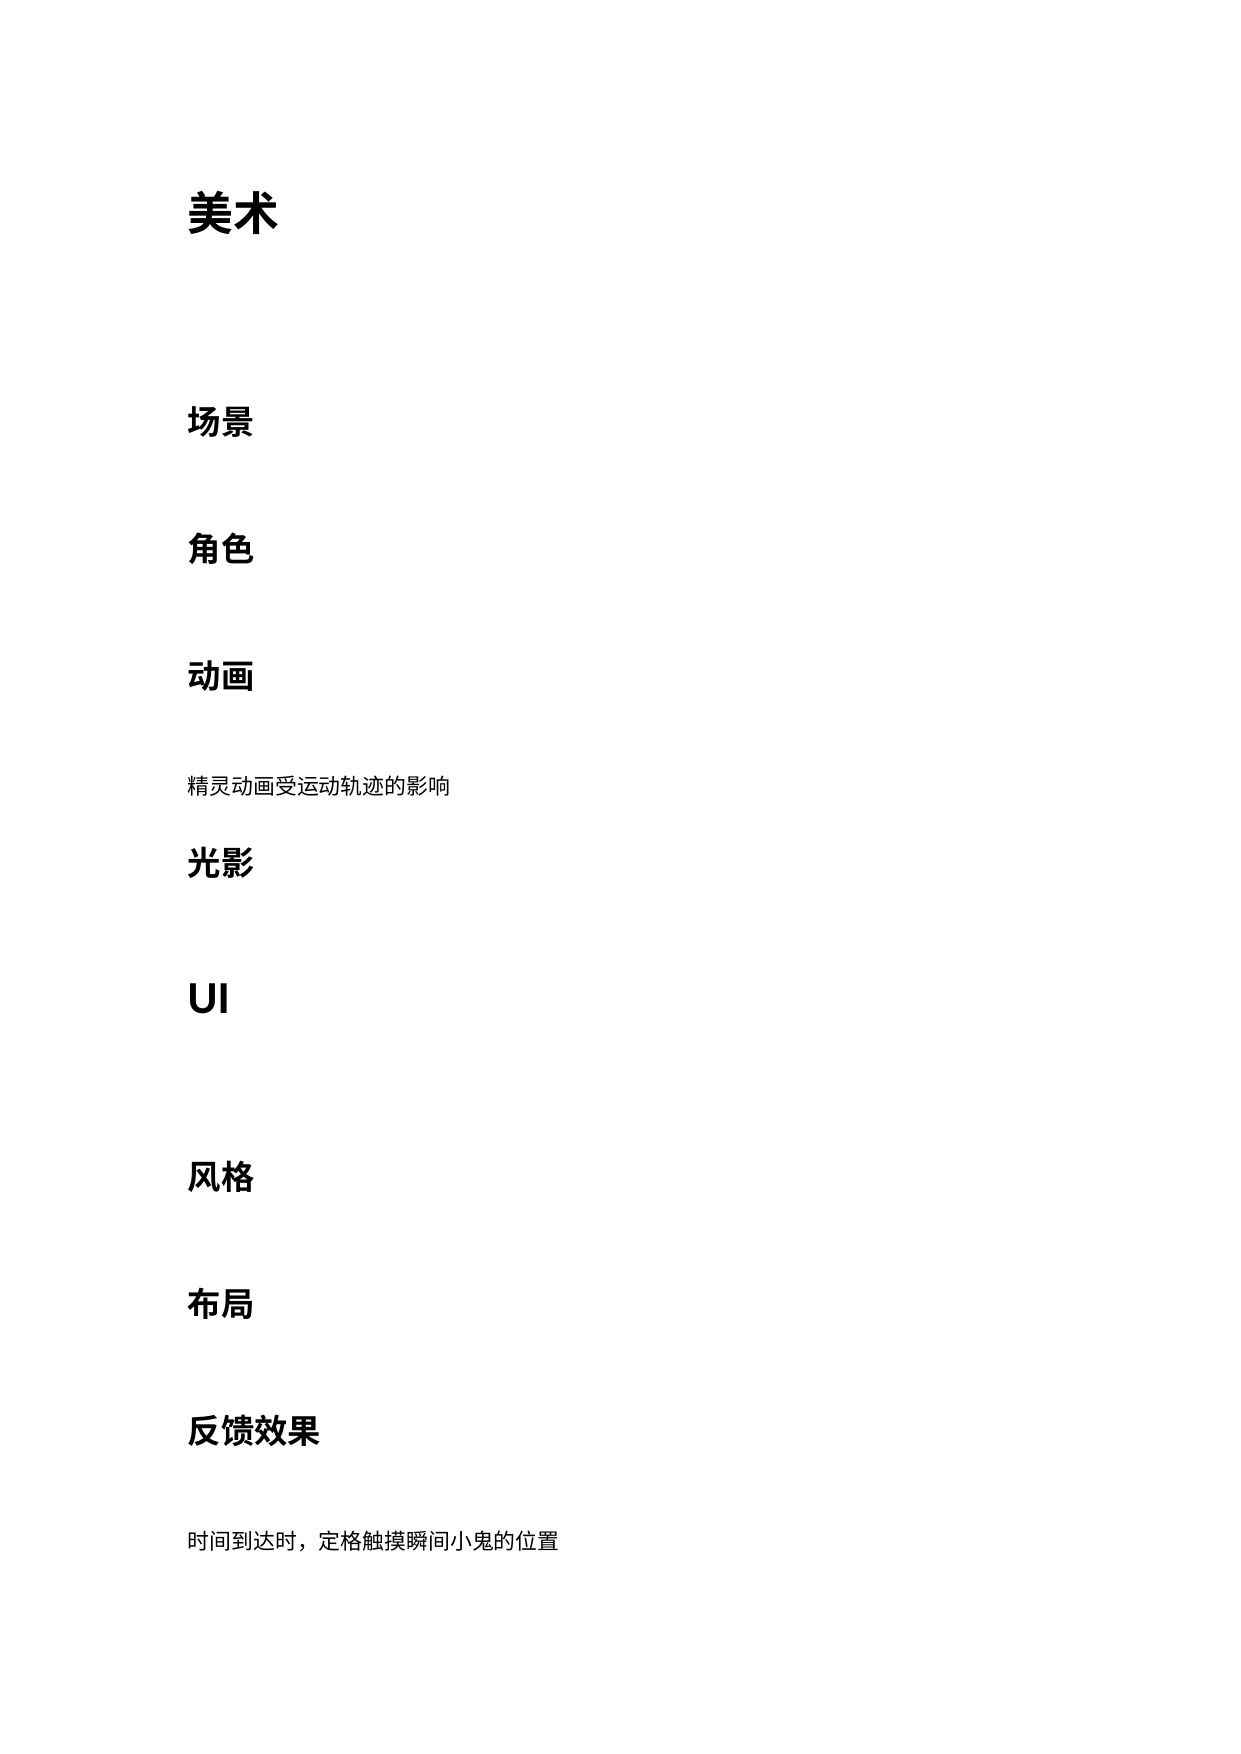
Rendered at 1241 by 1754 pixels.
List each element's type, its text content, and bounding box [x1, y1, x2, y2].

subtitle UI [187, 964, 1053, 1029]
subtitle 动画 [187, 642, 1053, 707]
subtitle 场景 [187, 387, 1053, 452]
subtitle 反馈效果 [187, 1397, 1053, 1462]
text 时间到达时，定格触摸瞬间小鬼的位置 [187, 1524, 1053, 1556]
subtitle 角色 [187, 514, 1053, 579]
subtitle 布局 [187, 1269, 1053, 1334]
subtitle 风格 [187, 1142, 1053, 1207]
subtitle 光影 [187, 828, 1053, 893]
list 精灵动画受运动轨迹的影响 [187, 769, 1053, 801]
subtitle 美术 [187, 162, 1053, 259]
